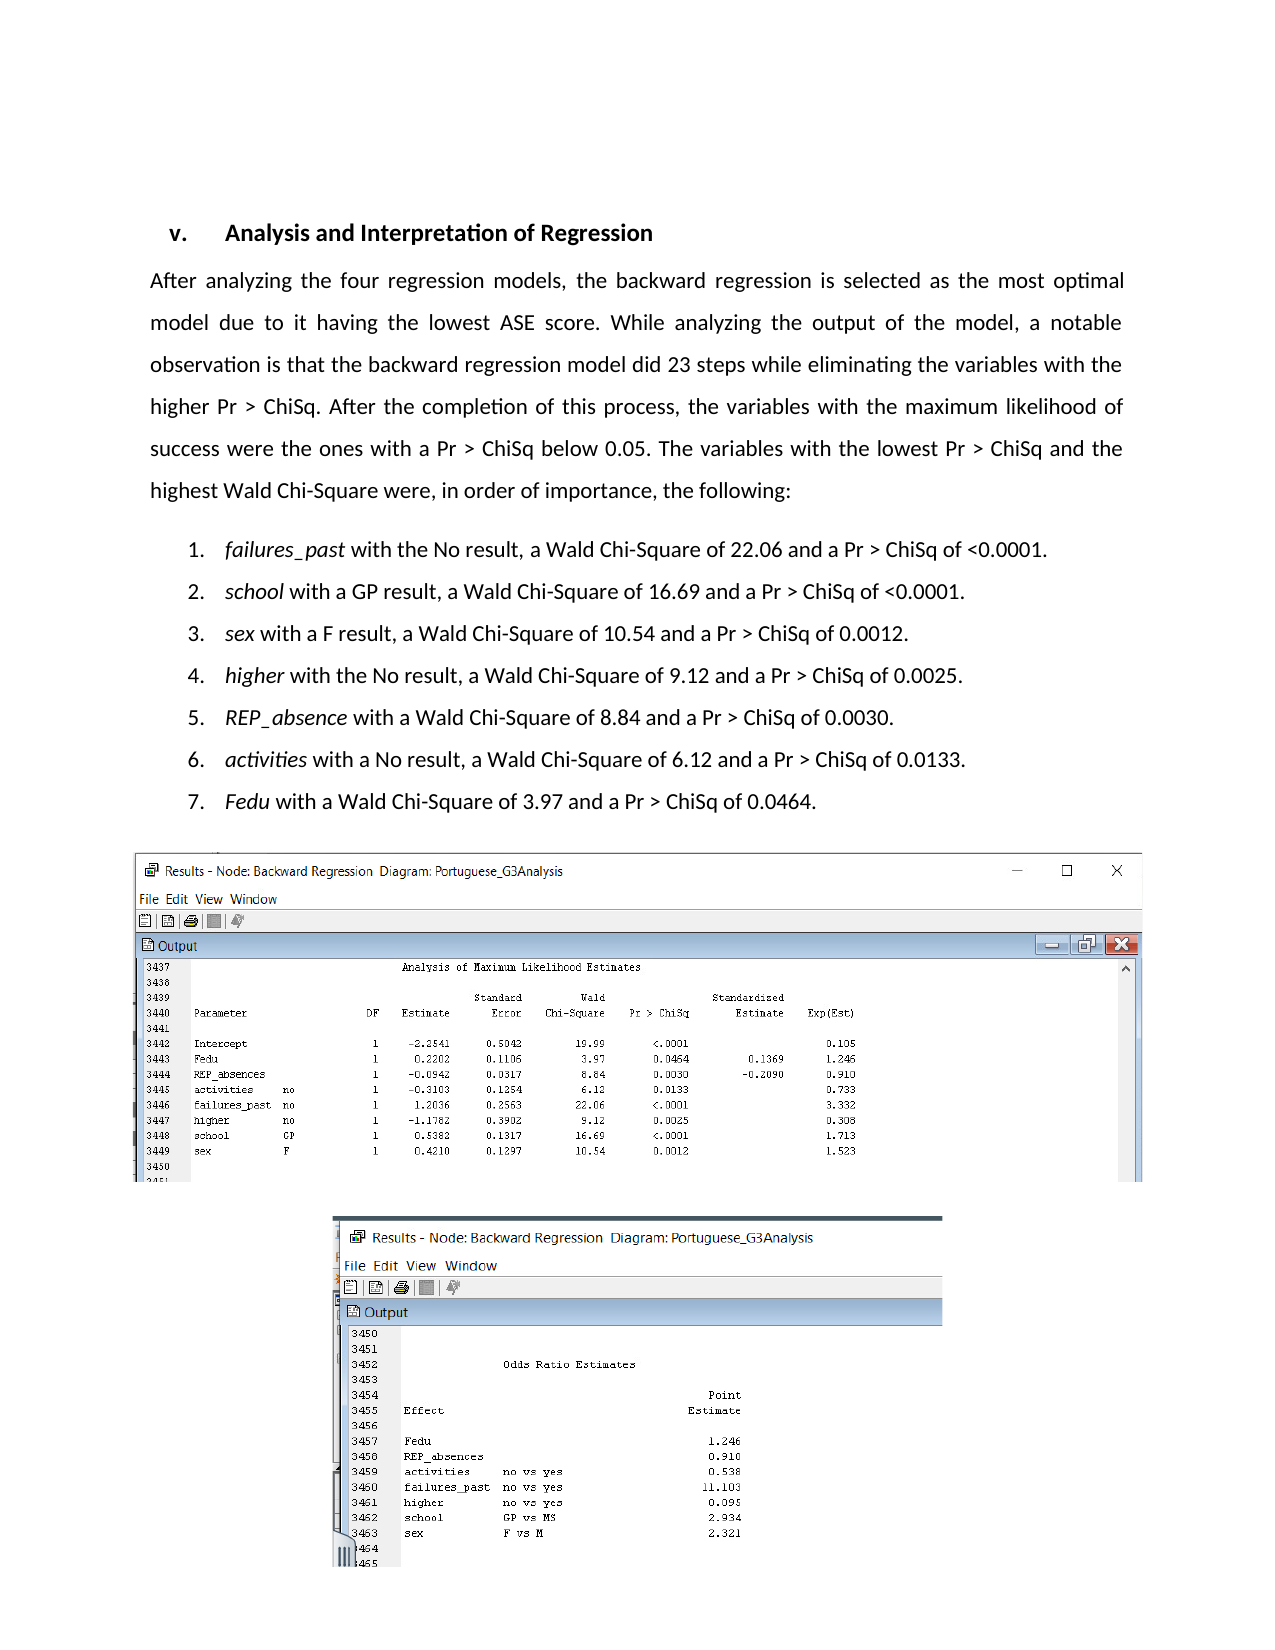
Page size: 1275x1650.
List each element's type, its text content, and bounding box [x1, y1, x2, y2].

subtitle Analysis and Interpretation of Regression [187, 217, 1125, 247]
list activities with a No result, a Wald Chi-Square of 6.12 and a Pr > ChiSq of 0.0133. [187, 745, 1125, 773]
list higher with the No result, a Wald Chi-Square of 9.12 and a Pr > ChiSq of 0.0025. [187, 661, 1125, 689]
list failures_past with the No result, a Wald Chi-Square of 22.06 and a Pr > ChiSq of <0.0001. [187, 535, 1125, 563]
picture [332, 1216, 943, 1567]
list school with a GP result, a Wald Chi-Square of 16.69 and a Pr > ChiSq of <0.0001. [187, 577, 1125, 605]
list Fedu with a Wald Chi-Square of 3.97 and a Pr > ChiSq of 0.0464. [187, 787, 1125, 815]
list sex with a F result, a Wald Chi-Square of 10.54 and a Pr > ChiSq of 0.0012. [187, 619, 1125, 647]
picture [132, 852, 1143, 1182]
list REP_absence with a Wald Chi-Square of 8.84 and a Pr > ChiSq of 0.0030. [187, 703, 1125, 731]
text After analyzing the four regression models, the backward regression is selected as the most optimal model due to it having the lowest ASE score. While analyzing the output of the model, a notable observation is that the backward regression model did 23 steps while eliminating the variables with the higher Pr > ChiSq. After the completion of this process, the variables with the maximum likelihood of success were the ones with a Pr > ChiSq below 0.05. The variables with the lowest Pr > ChiSq and the highest Wald Chi-Square were, in order of importance, the following: [150, 267, 1125, 504]
